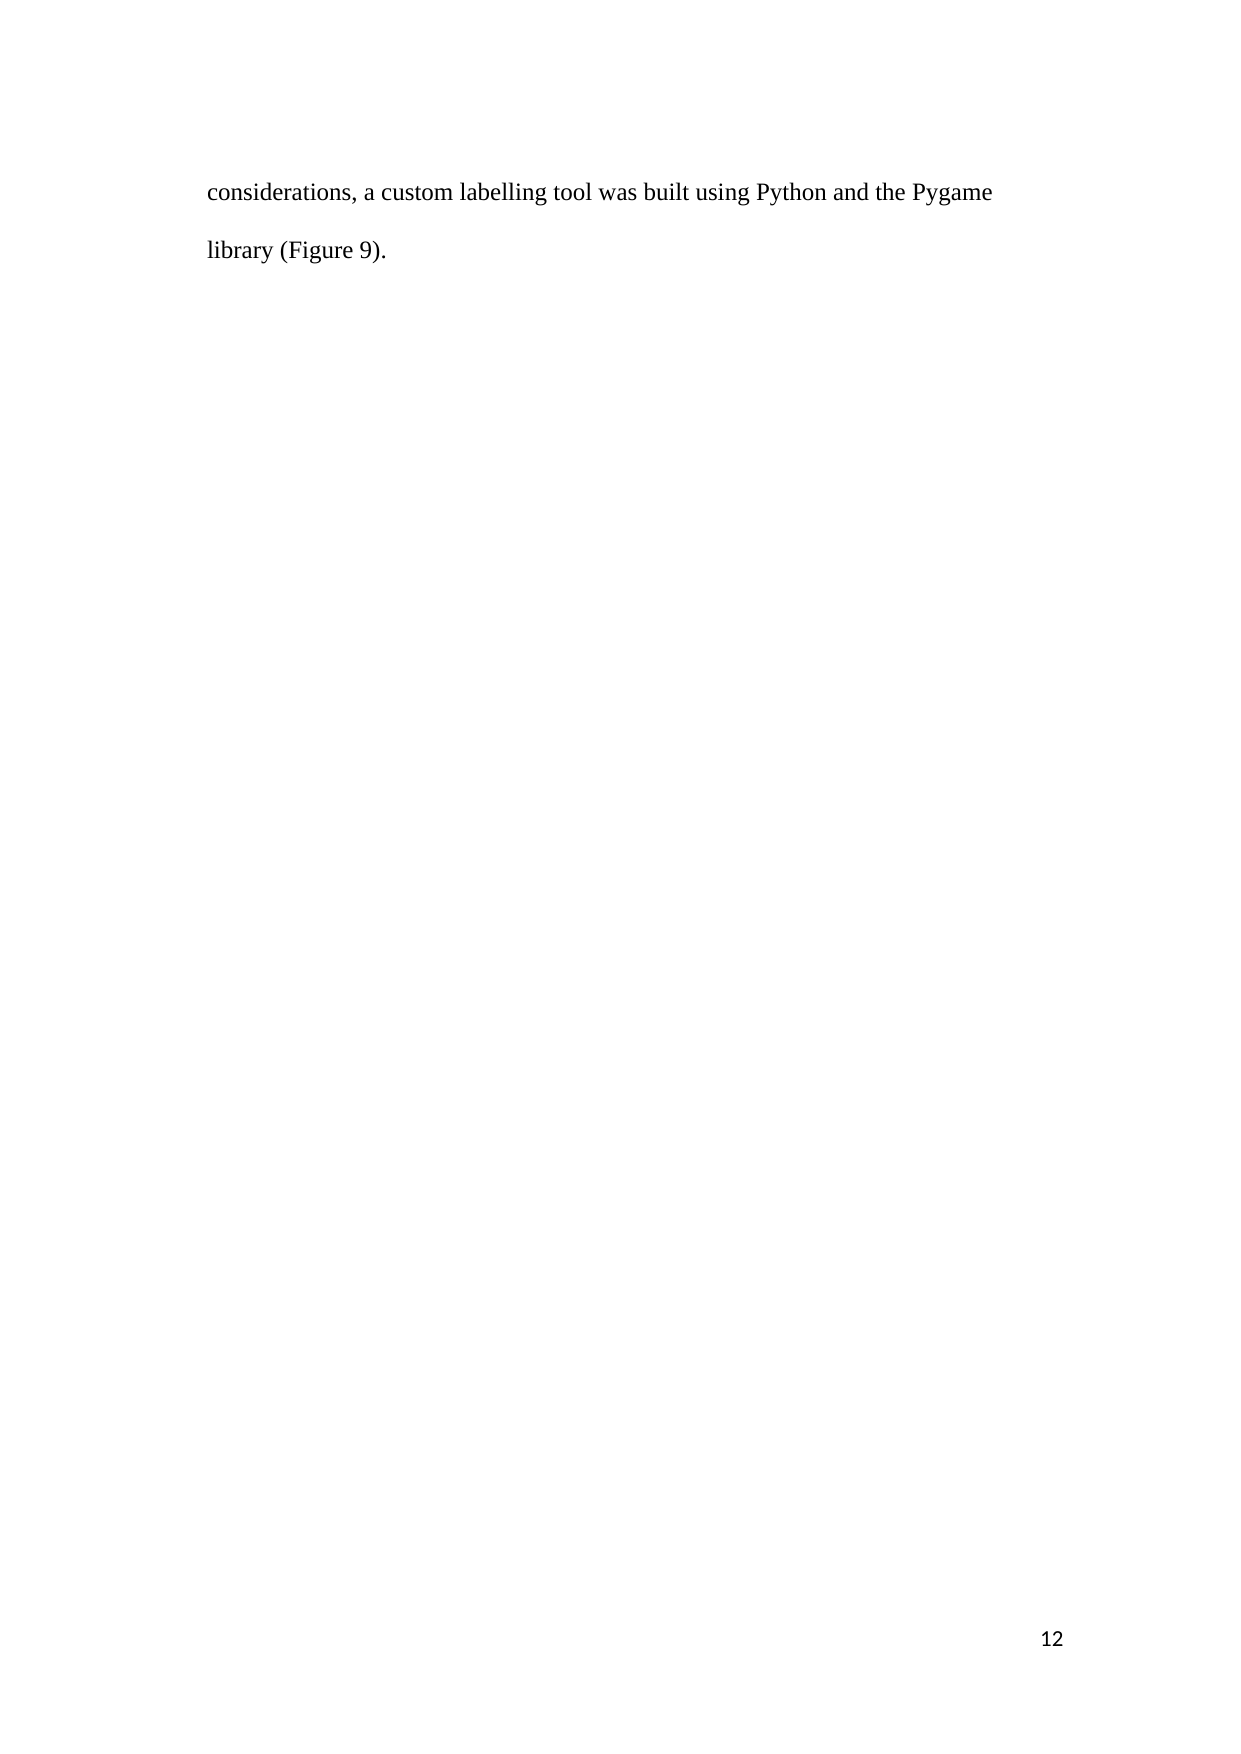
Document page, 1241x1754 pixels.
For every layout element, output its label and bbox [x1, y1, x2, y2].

text [207, 177, 1063, 263]
